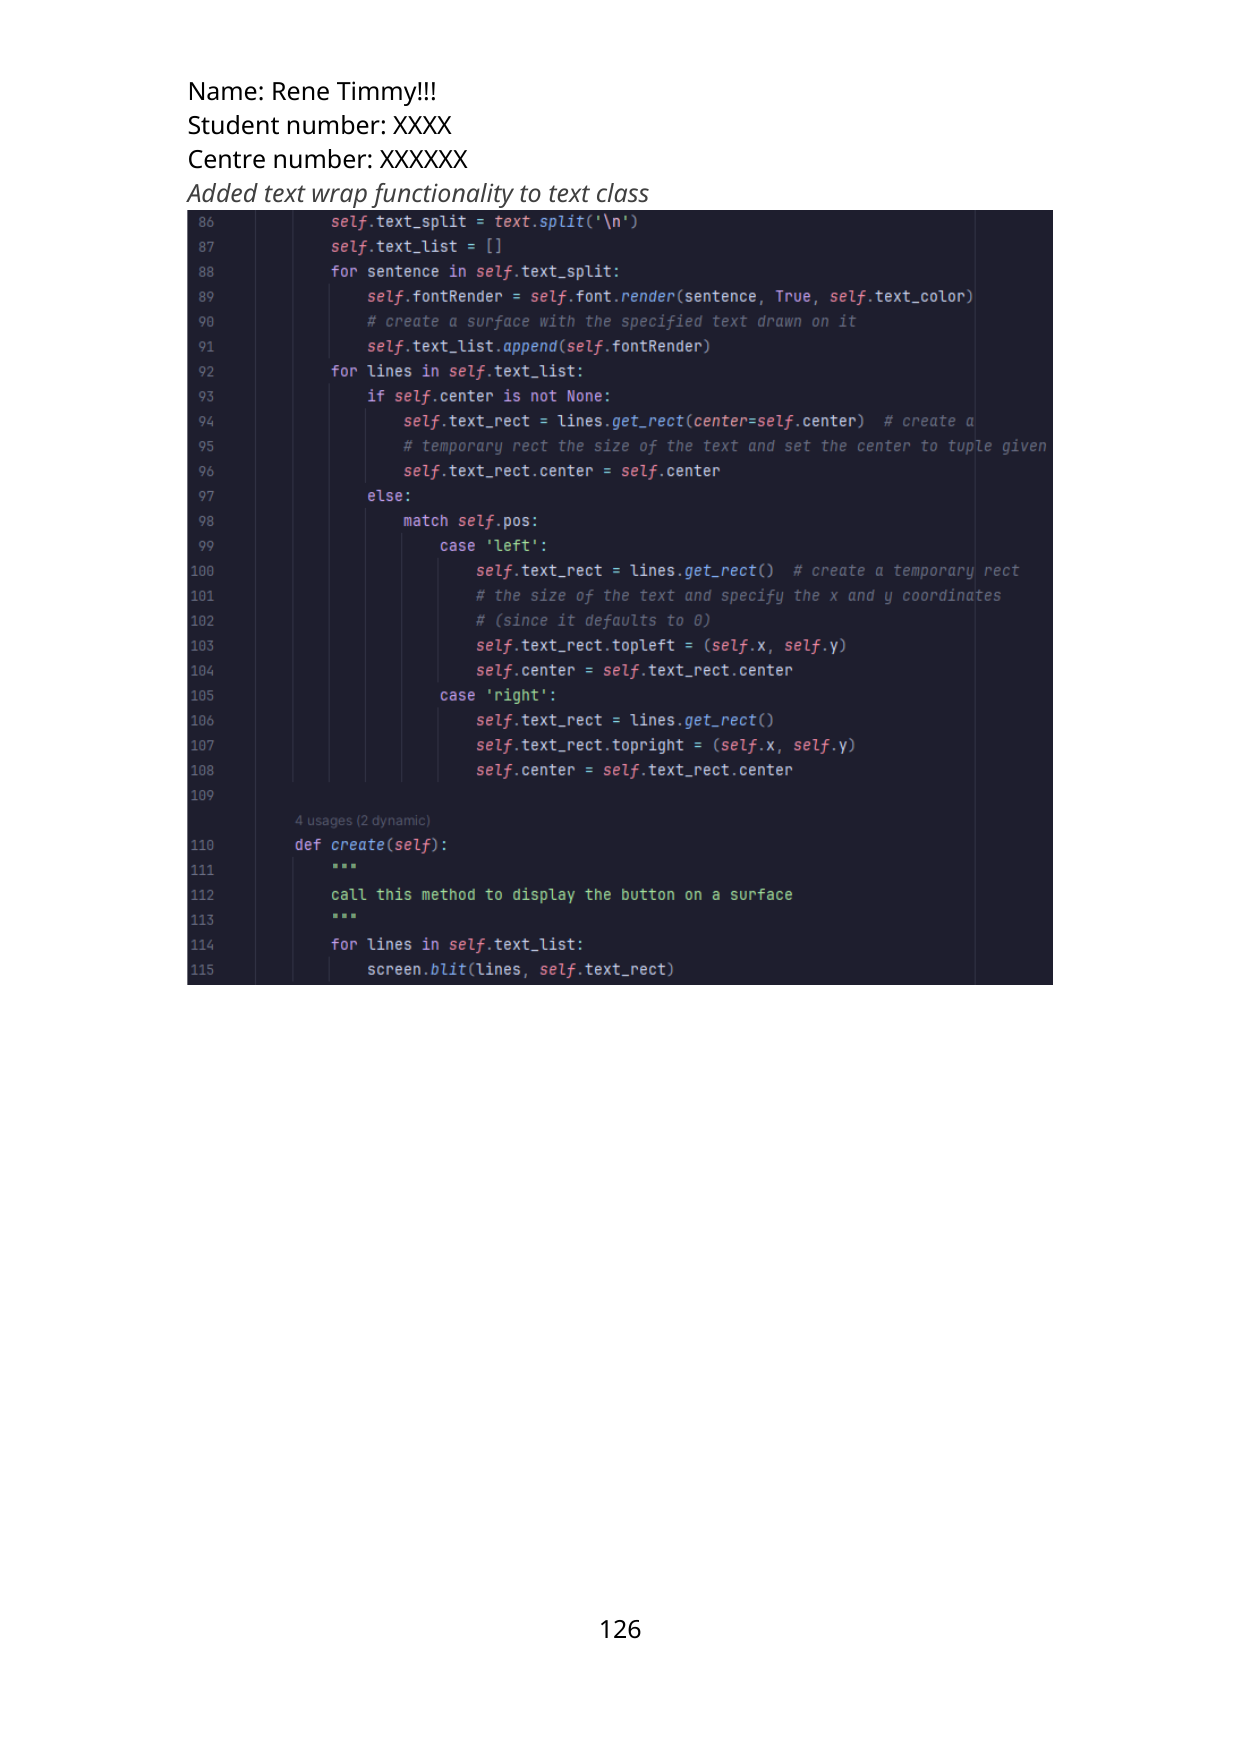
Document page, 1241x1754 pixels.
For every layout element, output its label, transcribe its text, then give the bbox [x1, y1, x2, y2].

picture [187, 210, 1053, 985]
text Added text wrap functionality to text class [187, 176, 1053, 210]
